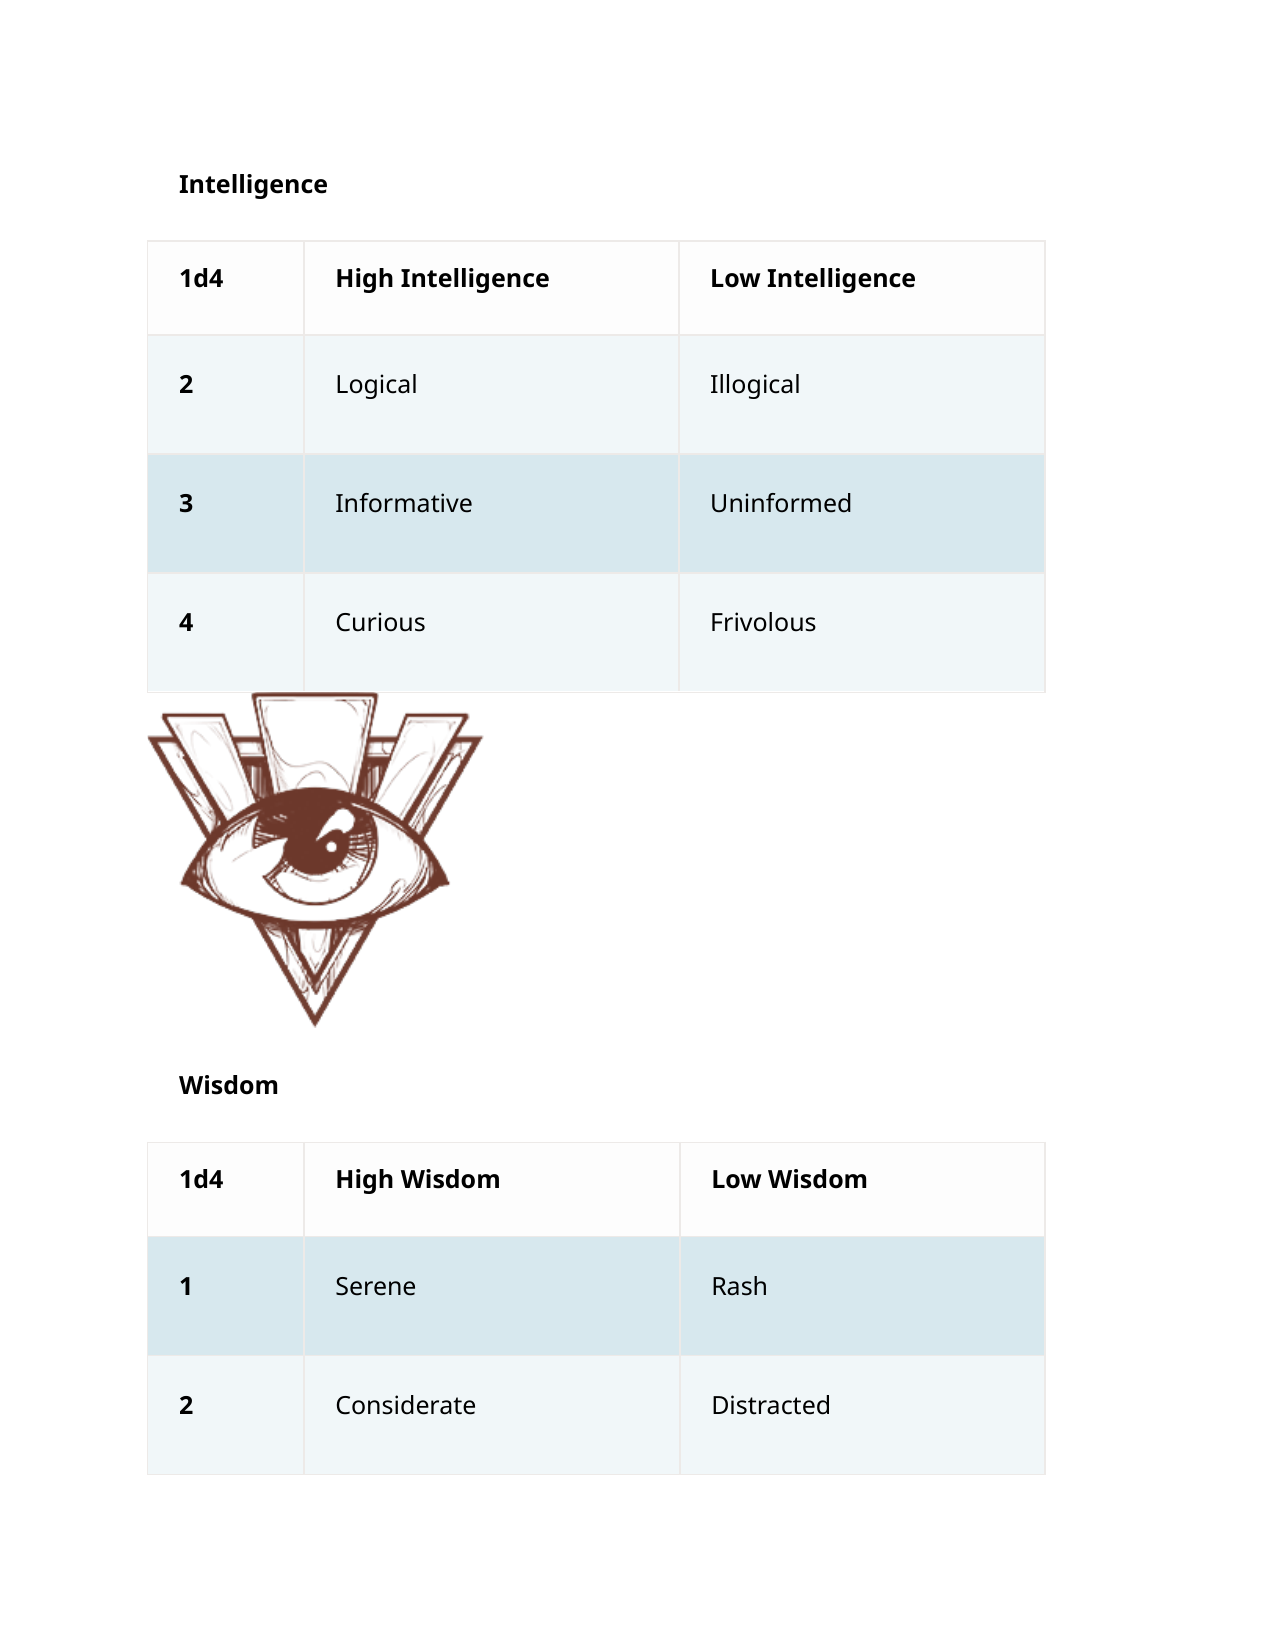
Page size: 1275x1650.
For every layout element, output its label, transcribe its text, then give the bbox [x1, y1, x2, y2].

table_cell Curious [305, 574, 678, 691]
table_cell 4 [148, 574, 303, 691]
table_cell Informative [305, 455, 678, 572]
table_cell Illogical [680, 336, 1044, 453]
table_cell High Intelligence [305, 242, 678, 334]
table_cell 3 [148, 455, 303, 572]
table_header Wisdom [148, 1049, 1045, 1142]
table_cell Logical [305, 336, 678, 453]
table_cell High Wisdom [305, 1143, 679, 1236]
table_cell Frivolous [680, 574, 1044, 691]
table_cell Low Wisdom [681, 1143, 1044, 1236]
table_cell Serene [305, 1237, 679, 1355]
table_cell Rash [681, 1237, 1044, 1355]
table_cell Distracted [681, 1356, 1044, 1474]
table_cell Low Intelligence [680, 242, 1044, 334]
table_cell 1d4 [148, 242, 303, 334]
table_cell 2 [148, 336, 303, 453]
table_cell Considerate [305, 1356, 679, 1474]
table_cell Uninformed [680, 455, 1044, 572]
table_cell 1 [148, 1237, 303, 1355]
table_header Intelligence [148, 148, 1045, 240]
picture [147, 692, 484, 1028]
table_cell 1d4 [148, 1143, 303, 1236]
table_cell 2 [148, 1356, 303, 1474]
